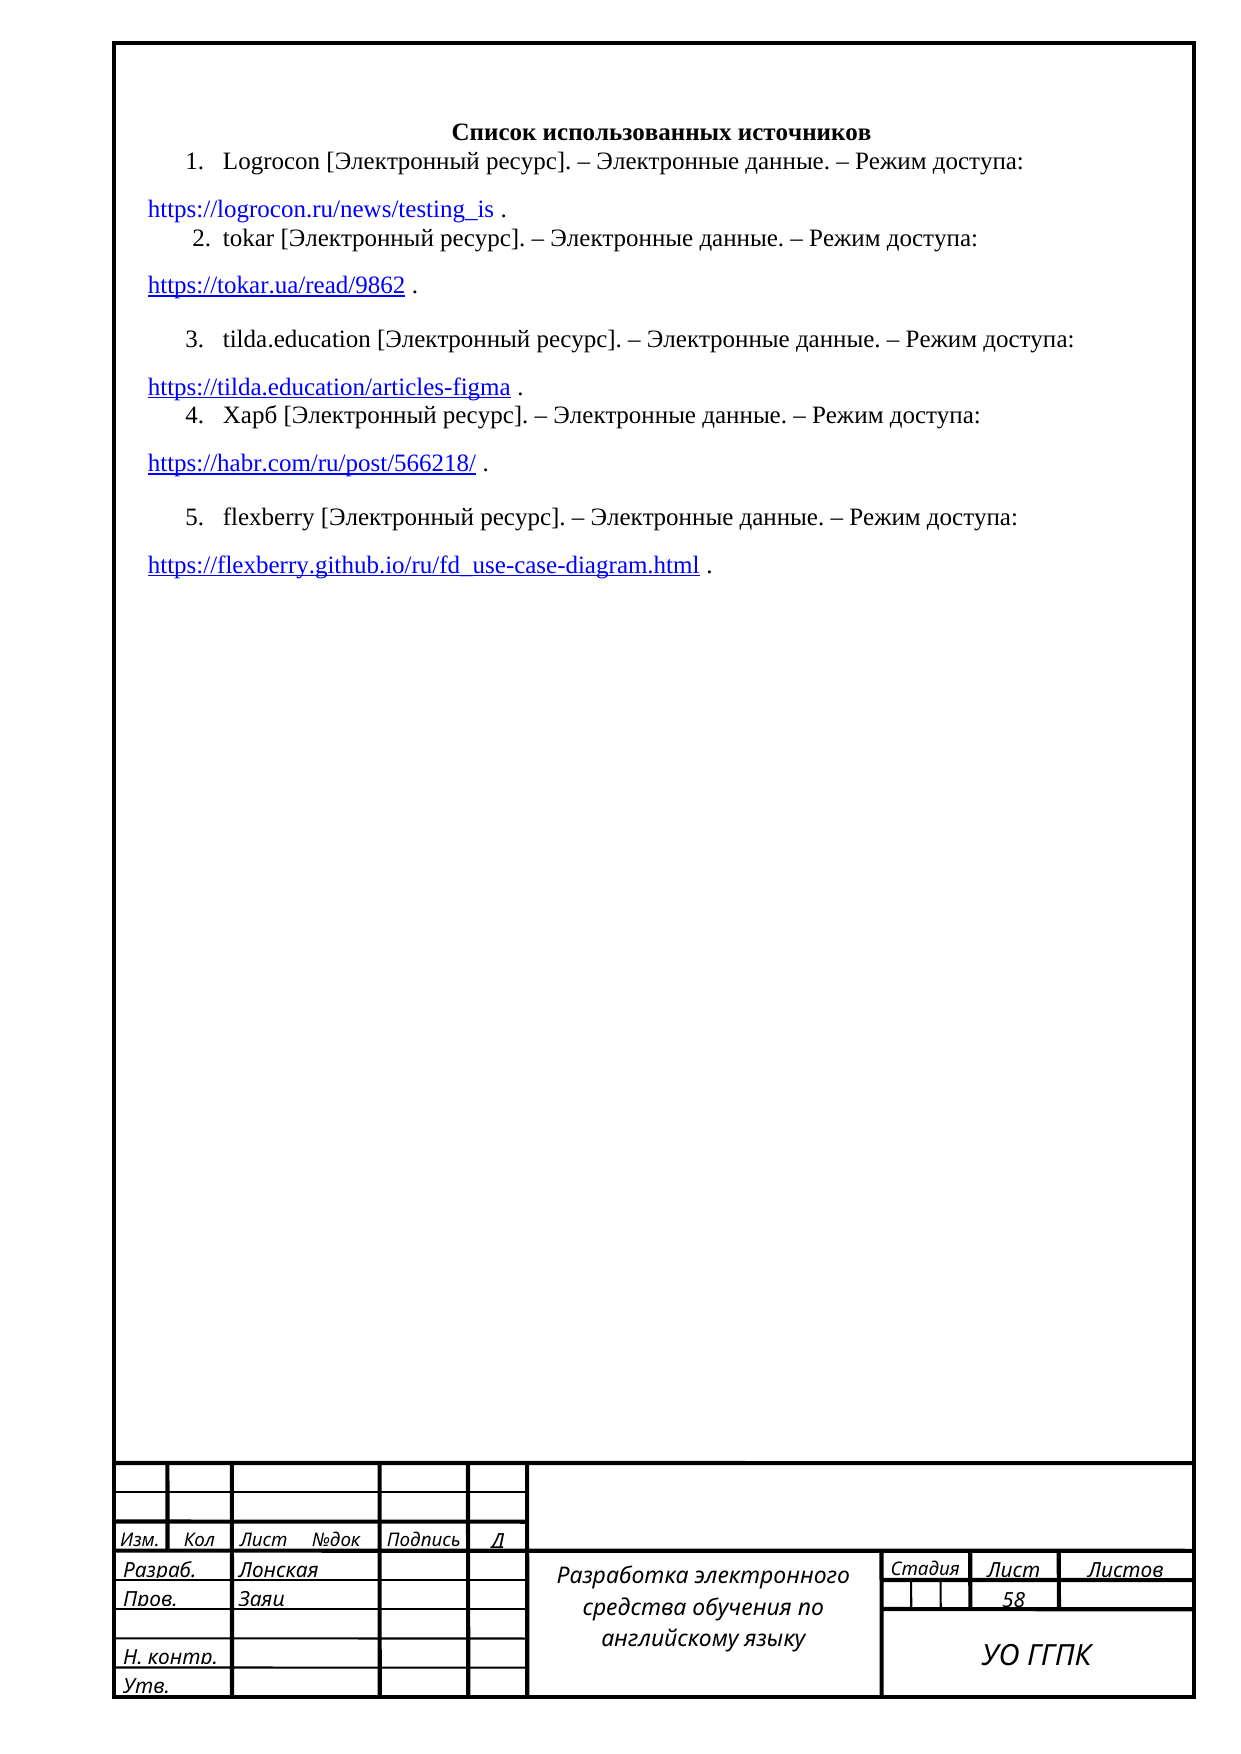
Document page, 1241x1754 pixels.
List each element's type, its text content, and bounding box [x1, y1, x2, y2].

list Харб [Электронный ресурс]. – Электронные данные. – Режим доступа: [185, 401, 1175, 429]
text https://habr.com/ru/post/566218/ . [148, 448, 1175, 477]
text https://logrocon.ru/news/testing_is . [148, 194, 1175, 223]
list flexberry [Электронный ресурс]. – Электронные данные. – Режим доступа: [185, 502, 1175, 531]
list tokar [Электронный ресурс]. – Электронные данные. – Режим доступа: [192, 223, 1175, 251]
list tilda.education [Электронный ресурс]. – Электронные данные. – Режим доступа: [185, 324, 1175, 353]
text https://flexberry.github.io/ru/fd_use-case-diagram.html . [148, 550, 1175, 579]
text https://tilda.education/articles-figma . [148, 372, 1175, 401]
text Список использованных источников [148, 117, 1175, 146]
list Logrocon [Электронный ресурс]. – Электронные данные. – Режим доступа: [185, 146, 1175, 175]
text https://tokar.ua/read/9862 . [148, 270, 1175, 299]
